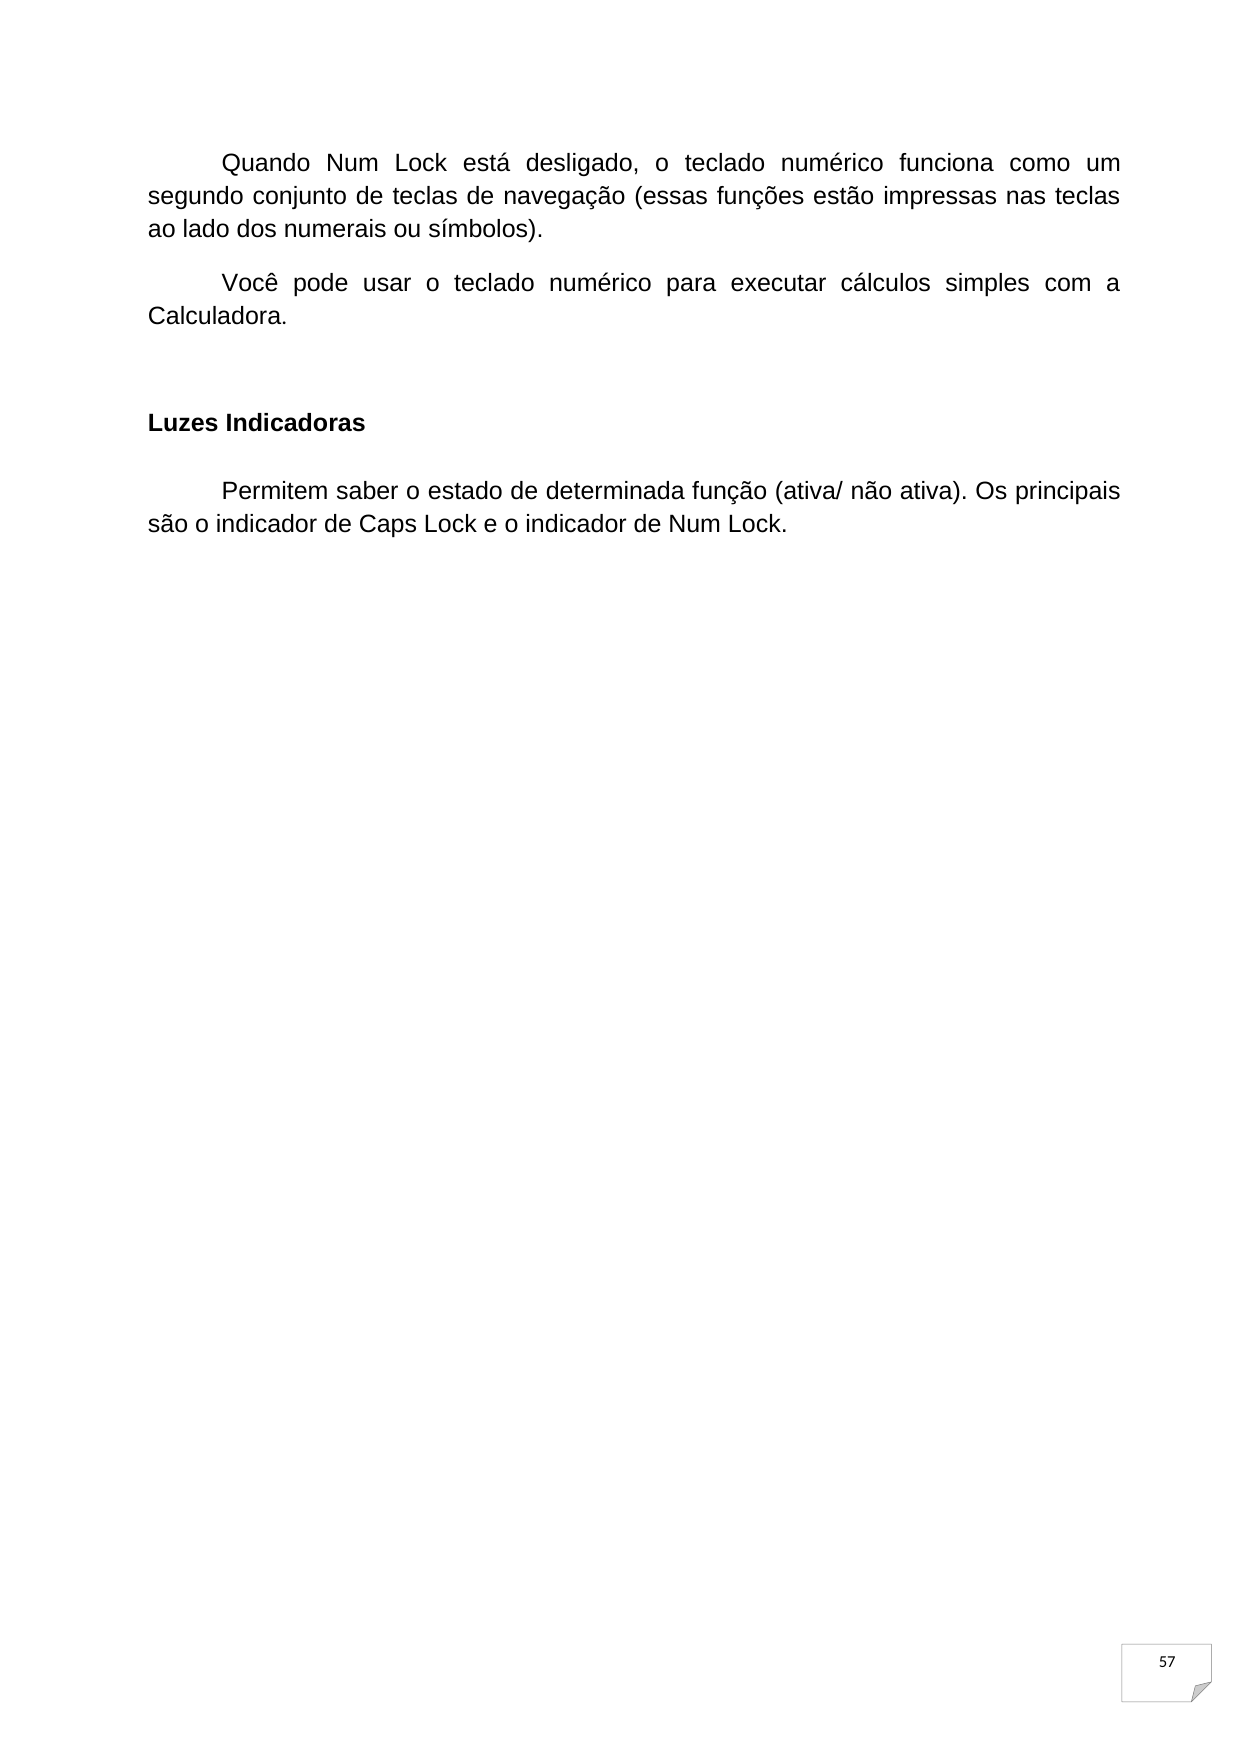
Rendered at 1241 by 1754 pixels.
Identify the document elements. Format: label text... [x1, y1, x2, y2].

subtitle Luzes Indicadoras [148, 408, 1122, 437]
text Quando Num Lock está desligado, o teclado numérico funciona como um segundo conjunto de teclas de navegação (essas funções estão impressas nas teclas ao lado dos numerais ou símbolos). [148, 148, 1122, 242]
text Você pode usar o teclado numérico para executar cálculos simples com a Calculadora. [148, 268, 1122, 330]
text Permitem saber o estado de determinada função (ativa/ não ativa). Os principais são o indicador de Caps Lock e o indicador de Num Lock. [148, 476, 1122, 538]
